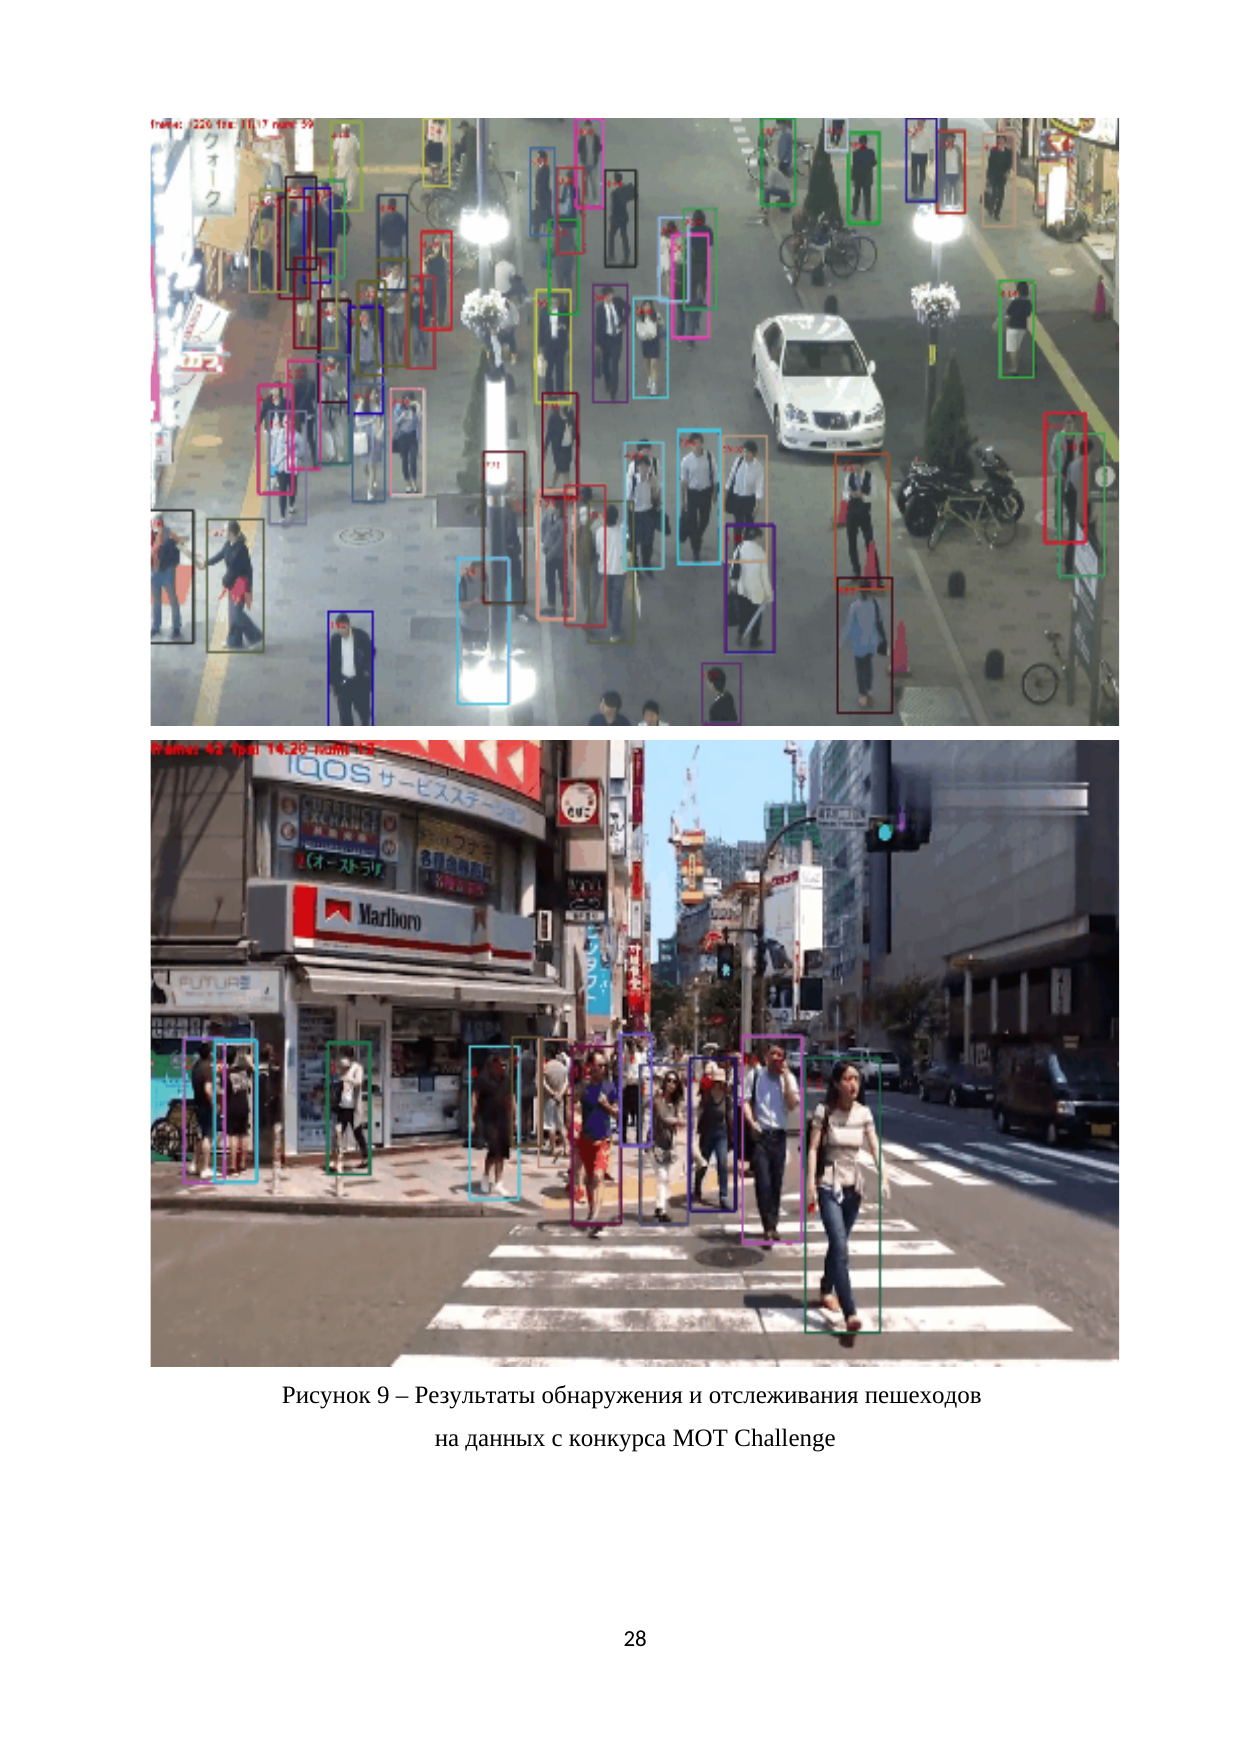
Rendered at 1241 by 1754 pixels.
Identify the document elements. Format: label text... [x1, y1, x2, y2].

picture [150, 118, 1120, 726]
picture [150, 740, 1120, 1367]
text Рисунок 9 – Результаты обнаружения и отслеживания пешеходов на данных с конкурса MOT Challenge [148, 1380, 1122, 1452]
